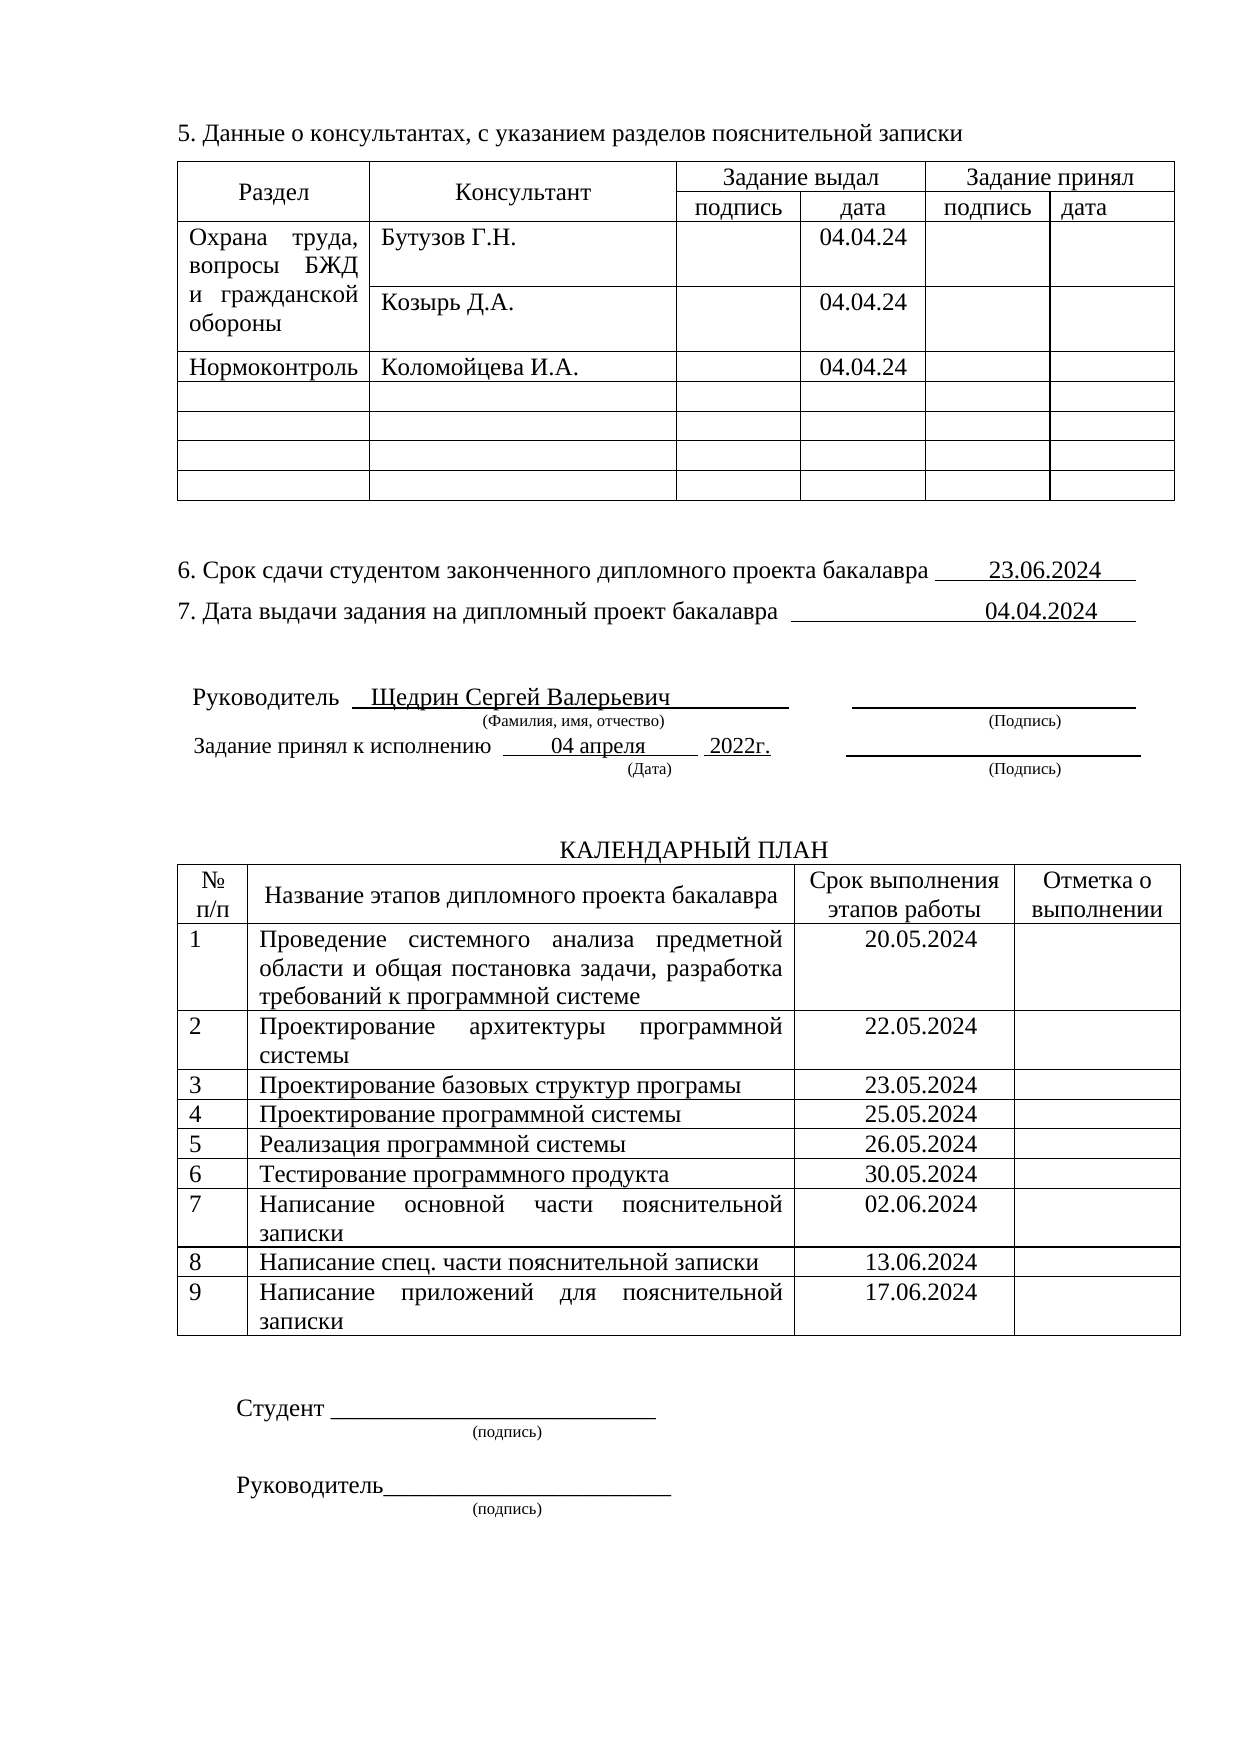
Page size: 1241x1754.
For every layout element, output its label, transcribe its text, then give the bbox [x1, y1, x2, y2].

table_cell [1051, 382, 1174, 411]
table_cell [1051, 441, 1174, 470]
table_cell [926, 222, 1049, 286]
table_cell [370, 382, 676, 411]
table_cell 7 [178, 1189, 247, 1246]
table_cell [178, 382, 369, 411]
table_cell 04.04.24 [801, 222, 925, 286]
table_cell 9 [178, 1277, 247, 1335]
table_cell Козырь Д.А. [370, 287, 676, 351]
table_cell 25.05.2024 [795, 1100, 1014, 1128]
table_cell 22.05.2024 [795, 1011, 1014, 1069]
table_cell 8 [178, 1248, 247, 1276]
table_cell [178, 441, 369, 470]
table_cell [926, 382, 1049, 411]
table_cell Бутузов Г.Н. [370, 222, 676, 286]
table_cell [1015, 1248, 1180, 1276]
table_cell 13.06.2024 [795, 1248, 1014, 1276]
table_cell [370, 471, 676, 500]
table_header Задание принял [926, 162, 1174, 191]
table_header Задание выдал [677, 162, 925, 191]
text Руководитель_______________________ [177, 1470, 1152, 1499]
table_header Раздел [178, 162, 369, 221]
table_cell [677, 471, 800, 500]
table_cell [1015, 1189, 1180, 1246]
text КАЛЕНДАРНЫЙ ПЛАН [177, 836, 1152, 864]
text 6. Срок сдачи студентом законченного дипломного проекта бакалавра. 23.06.2024 [177, 555, 1152, 583]
text (Дата) (Подпись) [552, 759, 1152, 778]
table_cell 4 [178, 1100, 247, 1128]
text (подпись) [398, 1422, 1152, 1441]
table_cell [178, 471, 369, 500]
table_cell [1015, 1011, 1180, 1069]
table_cell [1051, 471, 1174, 500]
table_cell [926, 287, 1049, 351]
table_cell 02.06.2024 [795, 1189, 1014, 1246]
table_cell [1015, 1070, 1180, 1098]
table_cell [677, 441, 800, 470]
table_cell Написание приложений для пояснительной записки [248, 1277, 794, 1335]
table_cell [1015, 924, 1180, 1010]
text Задание принял к исполнению . 04 апреля . 2022г. . . [177, 730, 1152, 759]
table_cell 30.05.2024 [795, 1159, 1014, 1188]
table_header № п/п [178, 865, 247, 923]
table_cell [677, 222, 800, 286]
table_cell 1 [178, 924, 247, 1010]
table_cell 17.06.2024 [795, 1277, 1014, 1335]
table_cell [926, 352, 1049, 381]
text (Фамилия, имя, отчество) (Подпись) [428, 711, 1152, 730]
table_cell Коломойцева И.А. [370, 352, 676, 381]
table_cell [1015, 1100, 1180, 1128]
table_cell [370, 441, 676, 470]
table_cell [801, 441, 925, 470]
table_cell [926, 471, 1049, 500]
table_cell [370, 412, 676, 440]
table_cell [1015, 1277, 1180, 1335]
table_cell Проектирование базовых структур програмы [248, 1070, 794, 1098]
table_header Срок выполнения этапов работы [795, 865, 1014, 923]
table_cell подпись [926, 192, 1049, 221]
table_cell Проведение системного анализа предметной области и общая постановка задачи, разработка требований к программной системе [248, 924, 794, 1010]
table_cell 26.05.2024 [795, 1129, 1014, 1158]
table_cell Тестирование программного продукта [248, 1159, 794, 1188]
table_cell Проектирование программной системы [248, 1100, 794, 1128]
table_header Название этапов дипломного проекта бакалавра [248, 865, 794, 923]
table_cell [1051, 287, 1174, 351]
table_cell Нормоконтроль [178, 352, 369, 381]
text Студент __________________________ [177, 1393, 1152, 1422]
table_cell [677, 382, 800, 411]
table_cell 6 [178, 1159, 247, 1188]
table_cell [801, 382, 925, 411]
table_cell 04.04.24 [801, 287, 925, 351]
table_cell [677, 412, 800, 440]
table_cell Написание спец. части пояснительной записки [248, 1248, 794, 1276]
table_cell [178, 412, 369, 440]
table_cell 20.05.2024 [795, 924, 1014, 1010]
table_cell 2 [178, 1011, 247, 1069]
table_cell 23.05.2024 [795, 1070, 1014, 1098]
text 7. Дата выдачи задания на дипломный проект бакалавра . 04.04.2024 [177, 596, 1152, 625]
table_cell [1051, 412, 1174, 440]
table_cell [1051, 222, 1174, 286]
table_cell Реализация программной системы [248, 1129, 794, 1158]
table_header Консультант [370, 162, 676, 221]
text 5. Данные о консультантах, с указанием разделов пояснительной записки [177, 118, 1152, 147]
table_cell [1015, 1129, 1180, 1158]
table_cell подпись [677, 192, 800, 221]
table_cell [1051, 352, 1174, 381]
table_cell [801, 471, 925, 500]
table_header Отметка о выполнении [1015, 865, 1180, 923]
table_cell [801, 412, 925, 440]
table_cell [926, 441, 1049, 470]
table_cell [1015, 1159, 1180, 1188]
table_cell дата [801, 192, 925, 221]
table_cell Проектирование архитектуры программной системы [248, 1011, 794, 1069]
text Руководитель . Щедрин Сергей Валерьевич . . . [192, 682, 1152, 711]
table_cell 3 [178, 1070, 247, 1098]
table_cell [677, 352, 800, 381]
table_cell Написание основной части пояснительной записки [248, 1189, 794, 1246]
table_cell Охрана труда, вопросы БЖД и гражданской обороны [178, 222, 369, 351]
table_cell 04.04.24 [801, 352, 925, 381]
table_cell 5 [178, 1129, 247, 1158]
table_cell [677, 287, 800, 351]
text (подпись) [472, 1499, 1152, 1518]
table_cell дата [1051, 192, 1174, 221]
table_cell [926, 412, 1049, 440]
